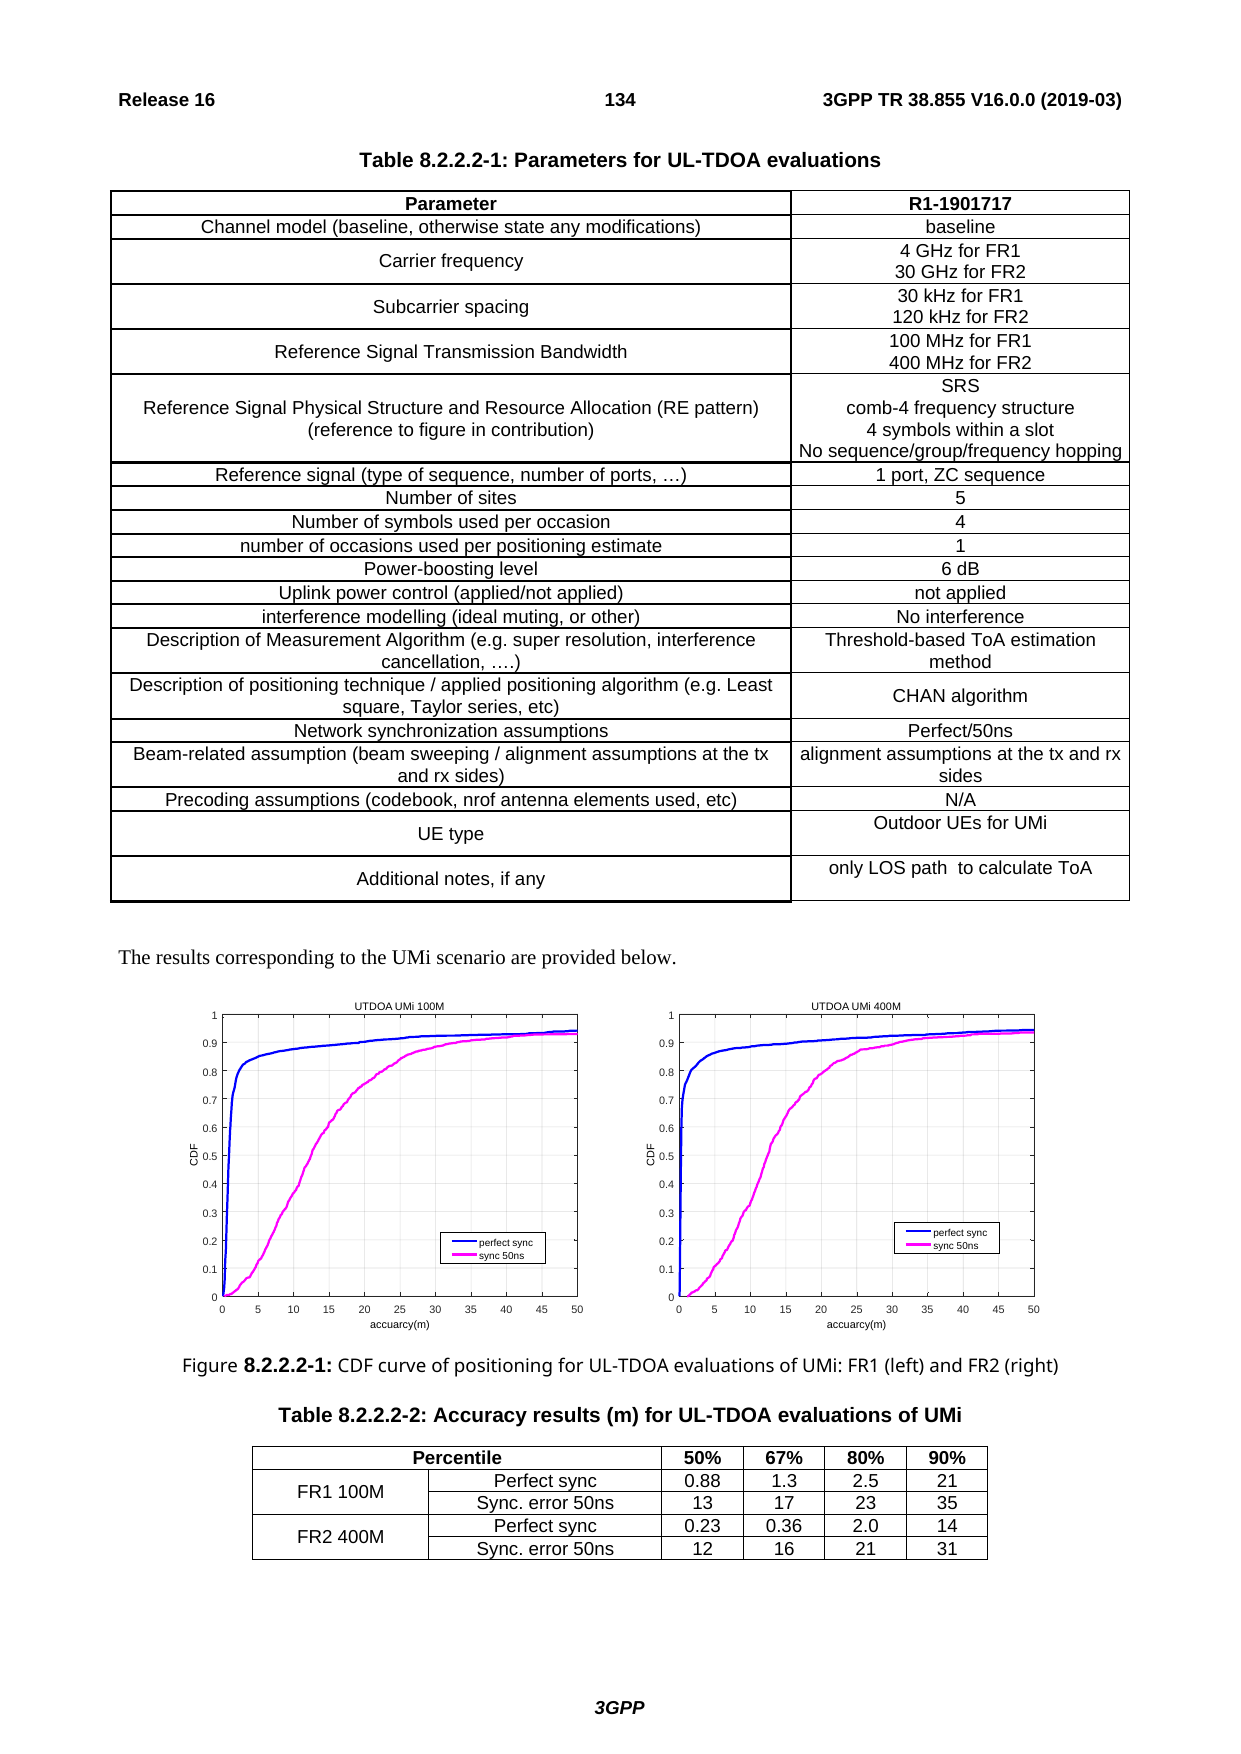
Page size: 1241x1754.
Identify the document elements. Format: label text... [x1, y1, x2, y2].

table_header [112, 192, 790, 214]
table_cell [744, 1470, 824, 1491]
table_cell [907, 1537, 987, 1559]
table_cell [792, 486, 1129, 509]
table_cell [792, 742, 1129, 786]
text Table 8.2.2.2-1: Parameters for UL-TDOA evaluations [118, 147, 1122, 171]
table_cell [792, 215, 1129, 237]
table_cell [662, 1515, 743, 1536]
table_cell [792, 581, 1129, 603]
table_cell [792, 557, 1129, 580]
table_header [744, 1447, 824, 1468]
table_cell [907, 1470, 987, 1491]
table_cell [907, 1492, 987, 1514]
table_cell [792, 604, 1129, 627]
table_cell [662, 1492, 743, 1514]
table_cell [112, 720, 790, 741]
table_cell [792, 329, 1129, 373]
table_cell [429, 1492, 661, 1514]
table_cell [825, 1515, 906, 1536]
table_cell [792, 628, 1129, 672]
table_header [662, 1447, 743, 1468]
text Figure 8.2.2.2-1: CDF curve of positioning for UL-TDOA evaluations of UMi: FR1 (left) and FR2 (right) [118, 1353, 1122, 1378]
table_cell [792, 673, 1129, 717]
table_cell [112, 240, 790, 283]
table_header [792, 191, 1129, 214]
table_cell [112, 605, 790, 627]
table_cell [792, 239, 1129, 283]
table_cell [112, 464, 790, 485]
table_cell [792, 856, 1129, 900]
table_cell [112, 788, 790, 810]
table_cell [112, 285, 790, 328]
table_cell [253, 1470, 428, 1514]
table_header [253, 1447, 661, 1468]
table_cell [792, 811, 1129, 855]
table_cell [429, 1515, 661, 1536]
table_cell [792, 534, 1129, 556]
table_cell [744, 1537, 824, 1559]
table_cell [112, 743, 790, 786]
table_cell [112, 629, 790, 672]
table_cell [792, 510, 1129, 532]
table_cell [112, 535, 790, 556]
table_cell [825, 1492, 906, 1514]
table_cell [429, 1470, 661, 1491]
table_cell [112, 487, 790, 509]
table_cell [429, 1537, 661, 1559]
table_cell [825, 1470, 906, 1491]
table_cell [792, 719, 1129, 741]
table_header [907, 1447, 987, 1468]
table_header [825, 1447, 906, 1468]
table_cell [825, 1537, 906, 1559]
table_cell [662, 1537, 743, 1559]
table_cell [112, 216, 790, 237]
text The results corresponding to the UMi scenario are provided below. [118, 945, 1122, 969]
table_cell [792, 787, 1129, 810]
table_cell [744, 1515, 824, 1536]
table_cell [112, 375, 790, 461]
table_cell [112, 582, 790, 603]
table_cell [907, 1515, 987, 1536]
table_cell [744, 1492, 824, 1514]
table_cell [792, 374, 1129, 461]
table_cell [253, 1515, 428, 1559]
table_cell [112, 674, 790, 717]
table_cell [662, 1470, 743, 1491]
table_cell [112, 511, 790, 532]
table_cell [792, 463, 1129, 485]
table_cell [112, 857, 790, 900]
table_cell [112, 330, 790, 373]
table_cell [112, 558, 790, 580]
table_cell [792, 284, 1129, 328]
text Table 8.2.2.2-2: Accuracy results (m) for UL-TDOA evaluations of UMi [118, 1403, 1122, 1427]
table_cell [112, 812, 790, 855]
